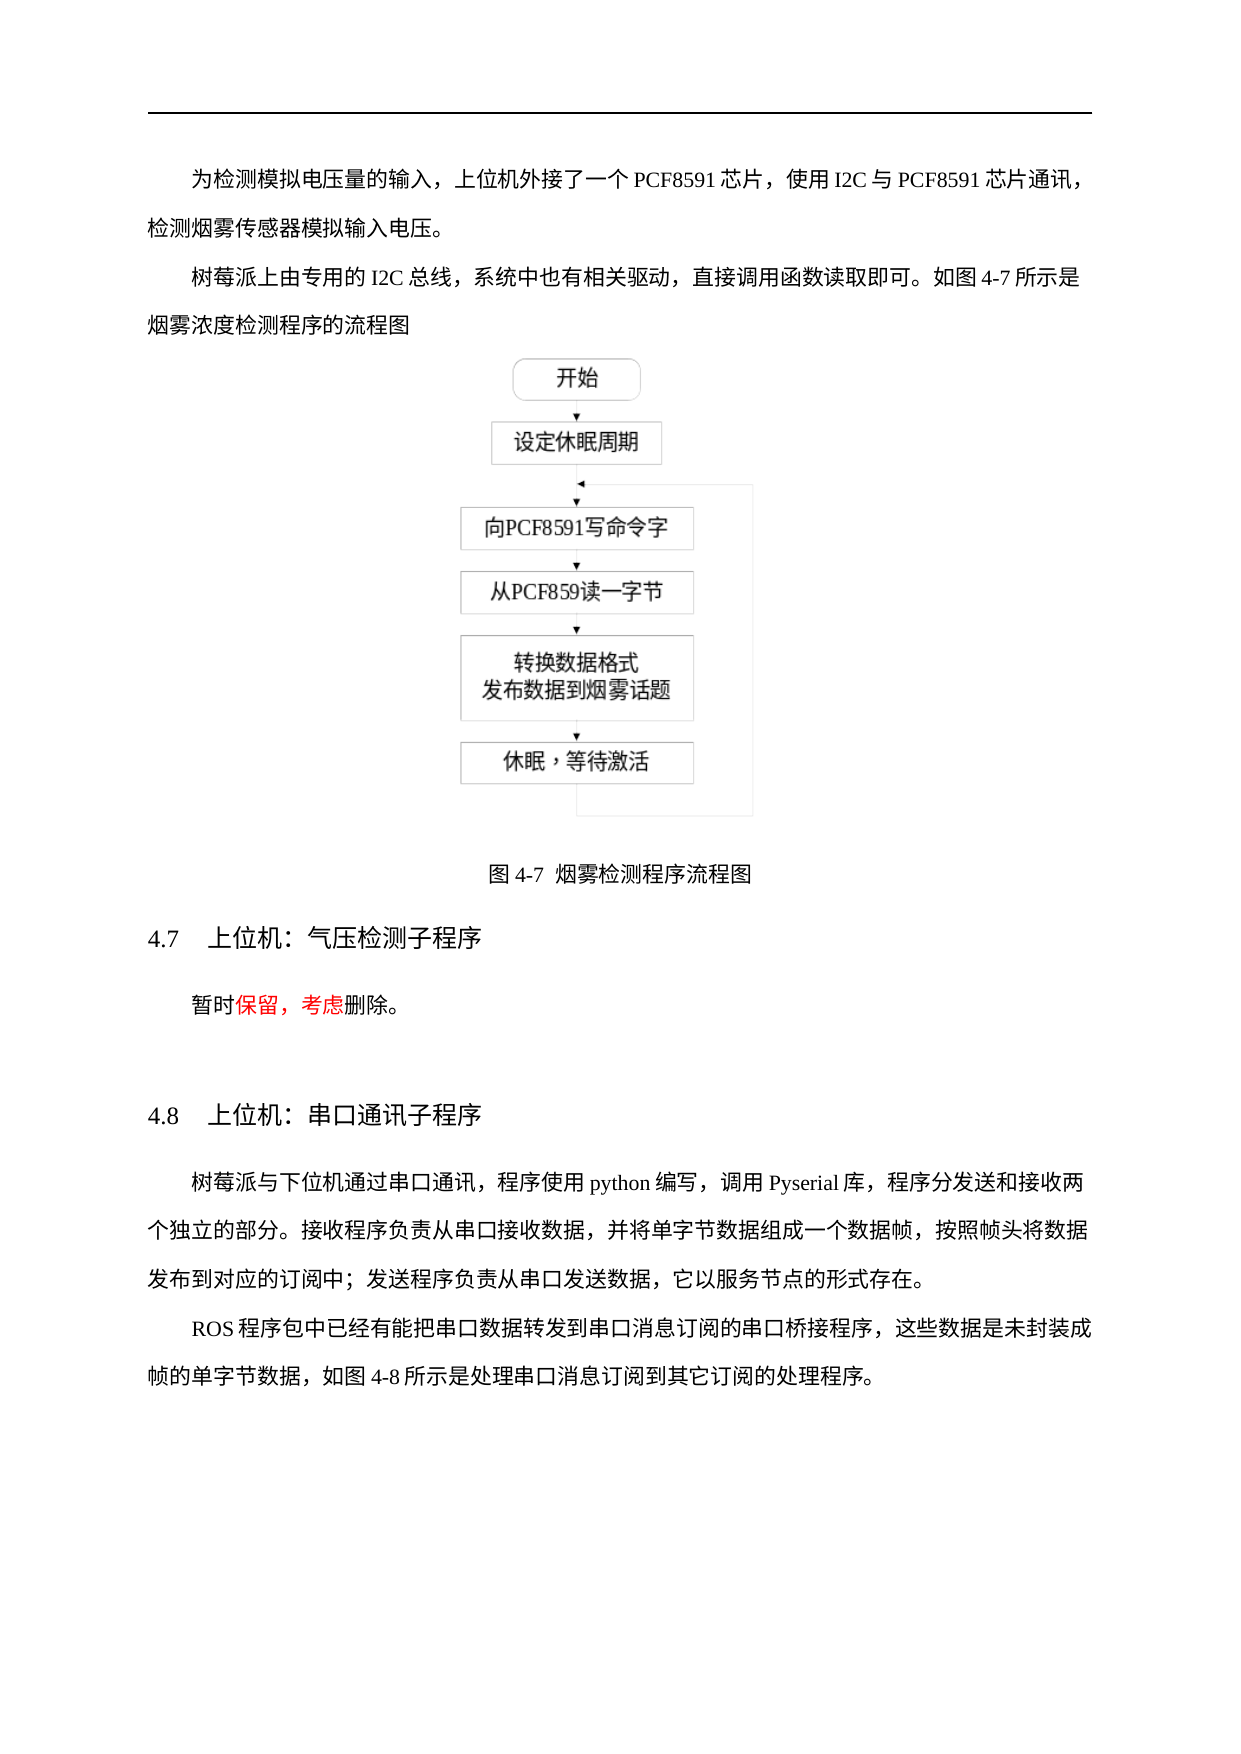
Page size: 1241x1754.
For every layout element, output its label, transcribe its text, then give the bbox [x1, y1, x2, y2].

text 图4-7 烟雾检测程序流程图 [148, 856, 1092, 889]
subtitle 上位机：气压检测子程序 [148, 904, 1092, 969]
text 树莓派上由专用的I2C总线，系统中也有相关驱动，直接调用函数读取即可。如图4-7所示是烟雾浓度检测程序的流程图 [148, 259, 1092, 340]
subtitle 上位机：串口通讯子程序 [148, 1081, 1092, 1146]
text 树莓派与下位机通过串口通讯，程序使用python编写，调用Pyserial库，程序分发送和接收两个独立的部分。接收程序负责从串口接收数据，并将单字节数据组成一个数据帧，按照帧头将数据发布到对应的订阅中；发送程序负责从串口发送数据，它以服务节点的形式存在。 [148, 1164, 1092, 1294]
text ROS程序包中已经有能把串口数据转发到串口消息订阅的串口桥接程序，这些数据是未封装成帧的单字节数据，如图4-8所示是处理串口消息订阅到其它订阅的处理程序。 [148, 1310, 1092, 1391]
text 为检测模拟电压量的输入，上位机外接了一个PCF8591芯片，使用I2C与PCF8591芯片通讯，检测烟雾传感器模拟输入电压。 [148, 162, 1092, 243]
text 暂时保留，考虑删除。 [148, 988, 1092, 1020]
